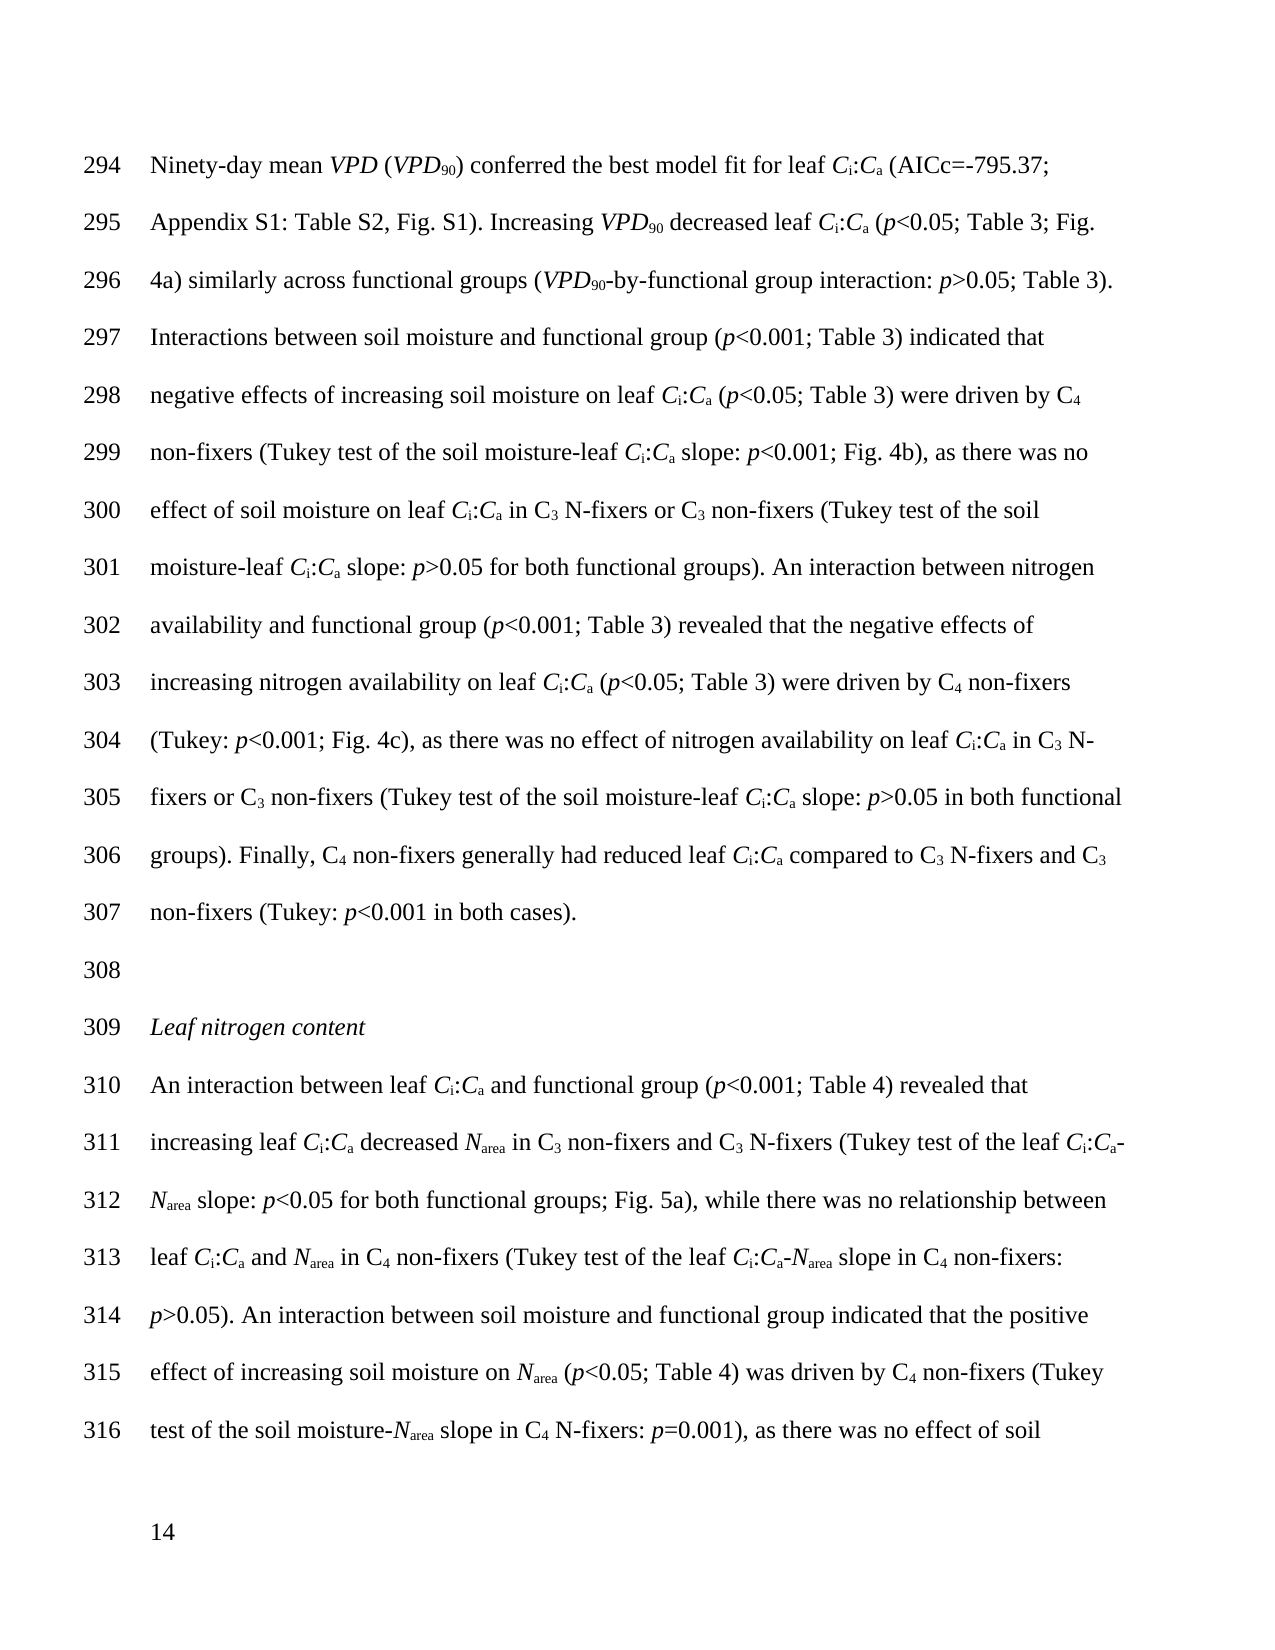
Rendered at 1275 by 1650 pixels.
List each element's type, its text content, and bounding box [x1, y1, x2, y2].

text Leaf nitrogen content [150, 1012, 1125, 1041]
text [150, 1070, 1125, 1444]
text Ninety-day mean VPD (VPD90) conferred the best model fit for leaf Ci:Ca (AICc=-795.37; Appendix S1: Table S2, Fig. S1). Increasing VPD90 decreased leaf Ci:Ca (p<0.05; Table 3; Fig. 4a) similarly across functional groups (VPD90-by-functional group interaction: p>0.05; Table 3). Interactions between soil moisture and functional group (p<0.001; Table 3) indicated that negative effects of increasing soil moisture on leaf Ci:Ca (p<0.05; Table 3) were driven by C4 non-fixers (Tukey test of the soil moisture-leaf Ci:Ca slope: p<0.001; Fig. 4b), as there was no effect of soil moisture on leaf Ci:Ca in C3 N-fixers or C3 non-fixers (Tukey test of the soil moisture-leaf Ci:Ca slope: p>0.05 for both functional groups). An interaction between nitrogen availability and functional group (p<0.001; Table 3) revealed that the negative effects of increasing nitrogen availability on leaf Ci:Ca (p<0.05; Table 3) were driven by C4 non-fixers (Tukey: p<0.001; Fig. 4c), as there was no effect of nitrogen availability on leaf Ci:Ca in C3 N-fixers or C3 non-fixers (Tukey test of the soil moisture-leaf Ci:Ca slope: p>0.05 in both functional groups). Finally, C4 non-fixers generally had reduced leaf Ci:Ca compared to C3 N-fixers and C3 non-fixers (Tukey: p<0.001 in both cases). [150, 150, 1125, 926]
